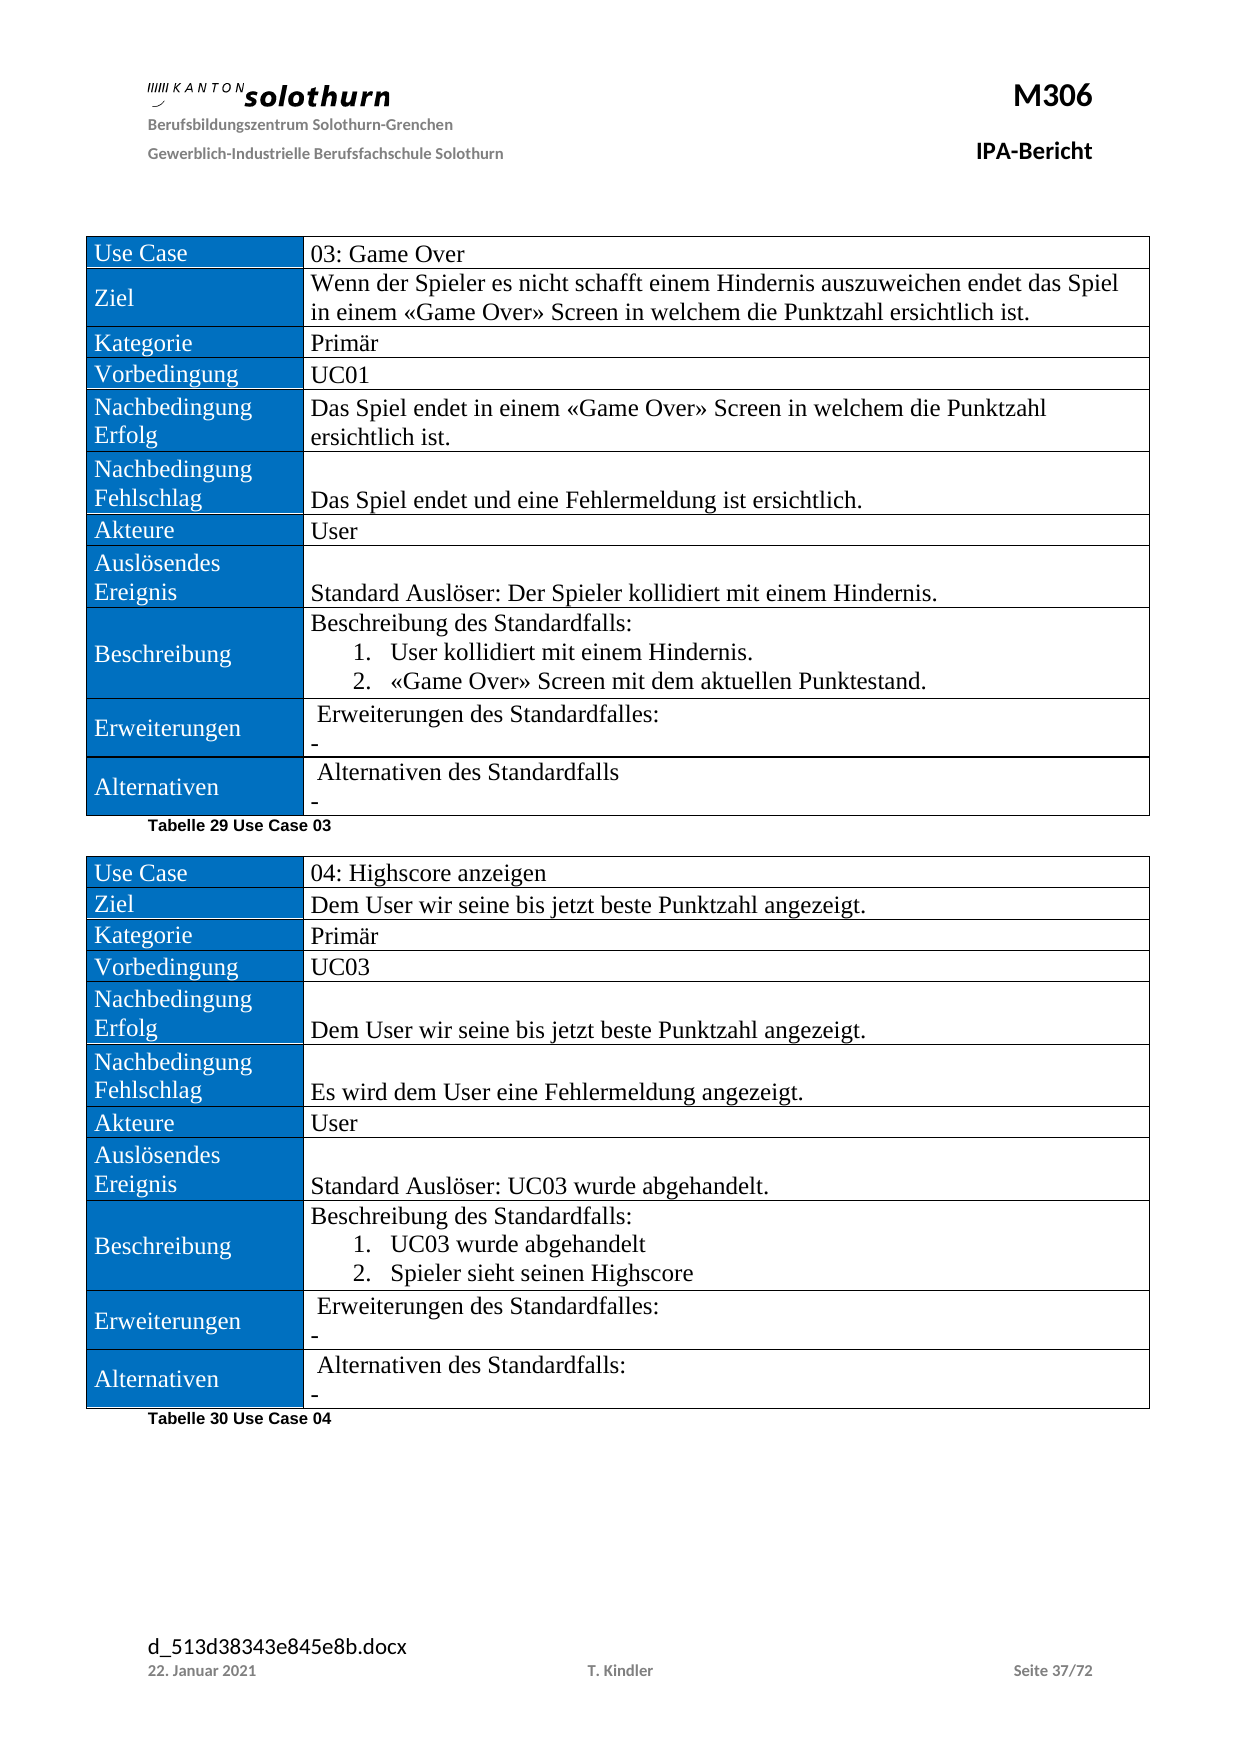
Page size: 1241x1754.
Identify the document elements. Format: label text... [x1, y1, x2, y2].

table_cell Vorbedingung [87, 951, 303, 981]
table_cell Auslösendes Ereignis [87, 1138, 303, 1200]
table_cell Kategorie [87, 920, 303, 950]
table_cell Nachbedingung Fehlschlag [87, 452, 303, 513]
table_header Use Case [87, 857, 303, 887]
table_cell Nachbedingung Fehlschlag [87, 1045, 303, 1106]
table_cell Akteure [87, 1107, 303, 1137]
table_cell Alternativen [87, 758, 303, 815]
table_header Use Case [87, 237, 303, 267]
text Tabelle 30 Use Case 04 [148, 1409, 1092, 1428]
table_cell Ziel [87, 888, 303, 918]
table_cell Das Spiel endet in einem «Game Over» Screen in welchem die Punktzahl ersichtlich ist. [304, 390, 1149, 451]
table_cell Primär [304, 327, 1149, 357]
table_cell Beschreibung des Standardfalls: UC03 wurde abgehandelt Spieler sieht seinen Highscore [304, 1201, 1149, 1290]
table_cell Wenn der Spieler es nicht schafft einem Hindernis auszuweichen endet das Spiel in einem «Game Over» Screen in welchem die Punktzahl ersichtlich ist. [304, 269, 1149, 326]
table_header 04: Highscore anzeigen [304, 857, 1149, 887]
table_cell Dem User wir seine bis jetzt beste Punktzahl angezeigt. [304, 888, 1149, 918]
table_cell Kategorie [87, 327, 303, 357]
table_cell Primär [304, 920, 1149, 950]
table_cell Erweiterungen [87, 1291, 303, 1349]
table_header 03: Game Over [304, 237, 1149, 267]
table_cell Nachbedingung Erfolg [87, 390, 303, 451]
picture [147, 83, 390, 107]
table_cell User [304, 1107, 1149, 1137]
table_cell Erweiterungen [87, 699, 303, 756]
table_cell Beschreibung des Standardfalls: User kollidiert mit einem Hindernis. «Game Over» Screen mit dem aktuellen Punktestand. [304, 608, 1149, 698]
table_cell Erweiterungen des Standardfalles: - [304, 1291, 1149, 1349]
table_cell Es wird dem User eine Fehlermeldung angezeigt. [304, 1045, 1149, 1106]
table_cell User [304, 515, 1149, 545]
table_cell Standard Auslöser: Der Spieler kollidiert mit einem Hindernis. [304, 546, 1149, 607]
table_cell Standard Auslöser: UC03 wurde abgehandelt. [304, 1138, 1149, 1200]
table_cell Das Spiel endet und eine Fehlermeldung ist ersichtlich. [304, 452, 1149, 513]
table_cell Ziel [87, 269, 303, 326]
table_cell Beschreibung [87, 608, 303, 698]
table_cell Beschreibung [87, 1201, 303, 1290]
table_cell Erweiterungen des Standardfalles: - [304, 699, 1149, 756]
table_cell Akteure [87, 515, 303, 545]
table_cell Auslösendes Ereignis [87, 546, 303, 607]
table_cell Alternativen des Standardfalls - [304, 758, 1149, 815]
table_cell UC01 [304, 358, 1149, 388]
table_cell Vorbedingung [87, 358, 303, 388]
table_cell Alternativen [87, 1350, 303, 1407]
text Tabelle 29 Use Case 03 [148, 816, 1092, 835]
table_cell Nachbedingung Erfolg [87, 982, 303, 1043]
table_cell Dem User wir seine bis jetzt beste Punktzahl angezeigt. [304, 982, 1149, 1043]
table_cell UC03 [304, 951, 1149, 981]
table_cell Alternativen des Standardfalls: - [304, 1350, 1149, 1407]
